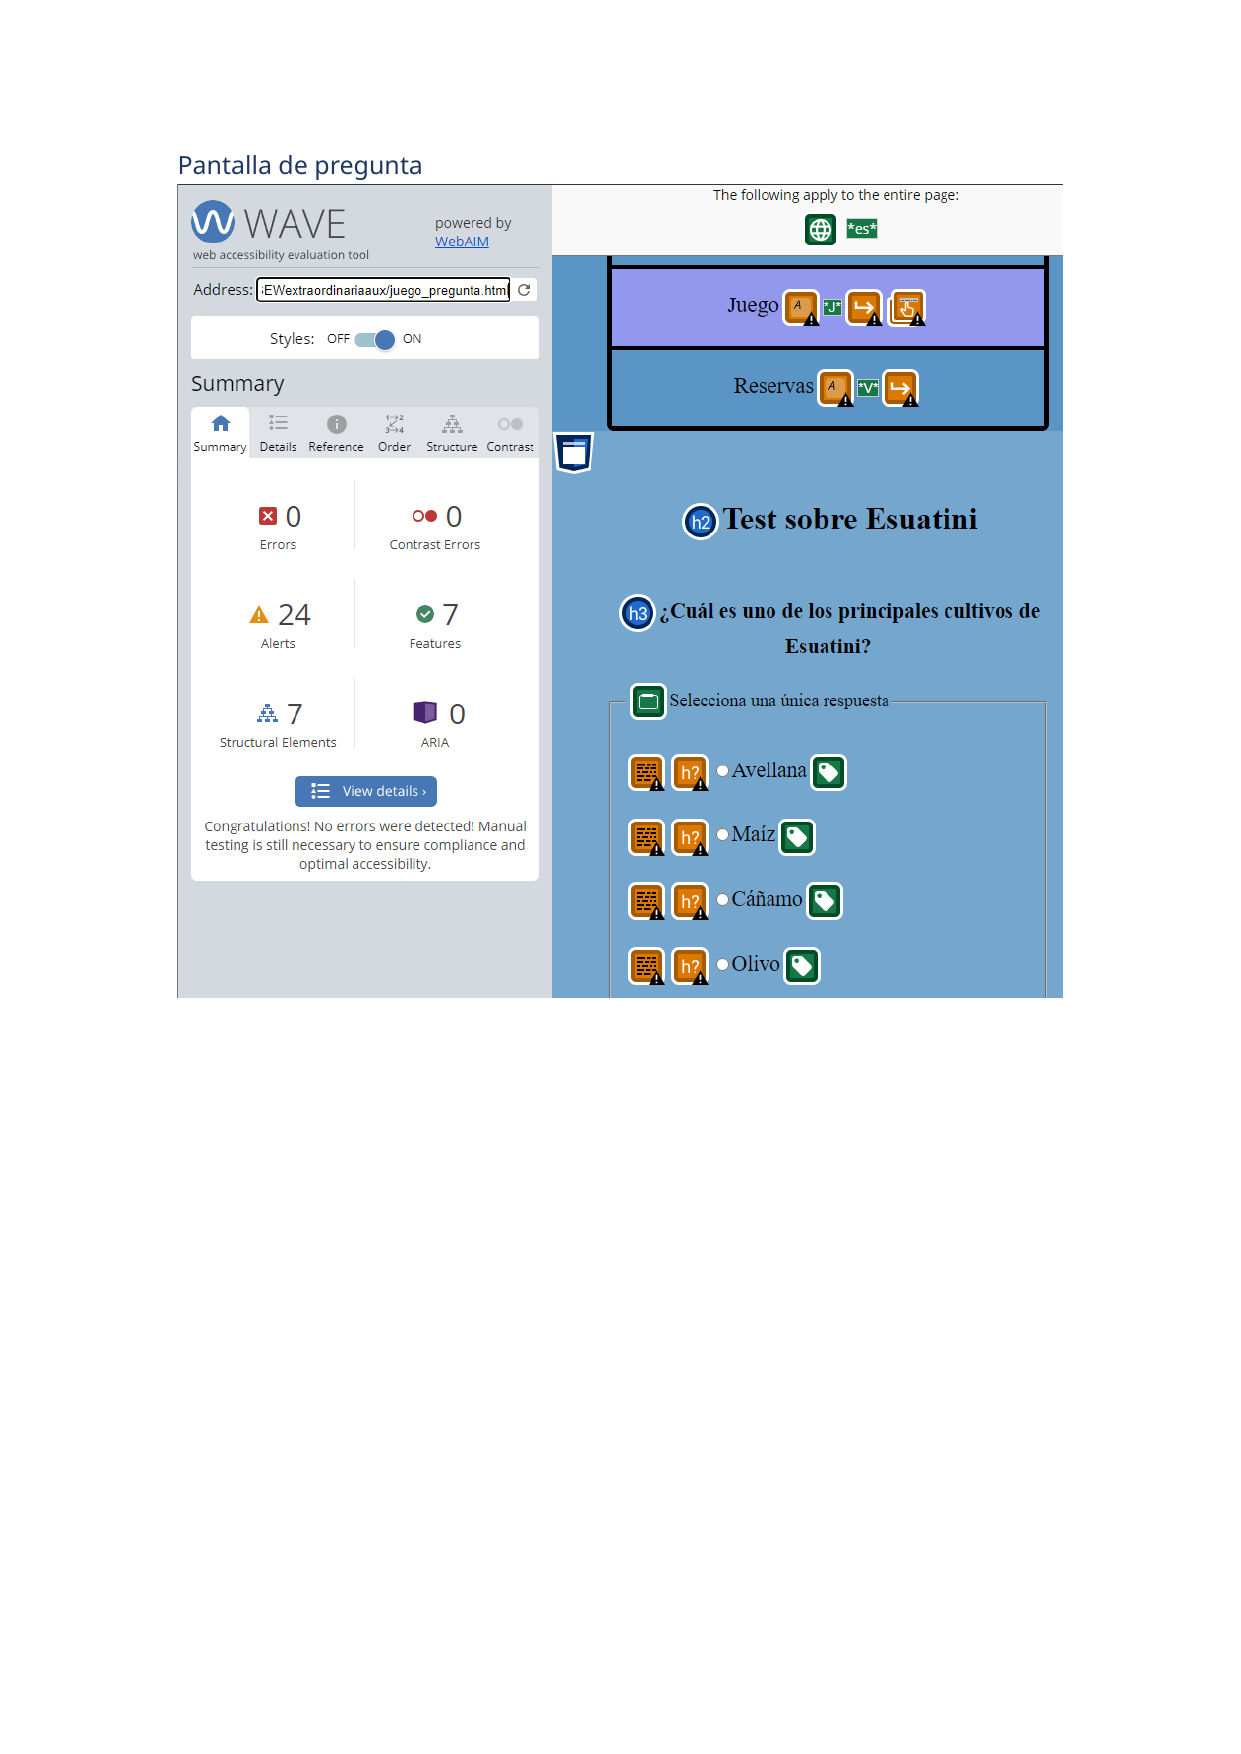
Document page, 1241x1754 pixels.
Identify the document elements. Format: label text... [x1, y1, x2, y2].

picture [177, 184, 1063, 998]
subtitle Pantalla de pregunta [177, 148, 1063, 182]
